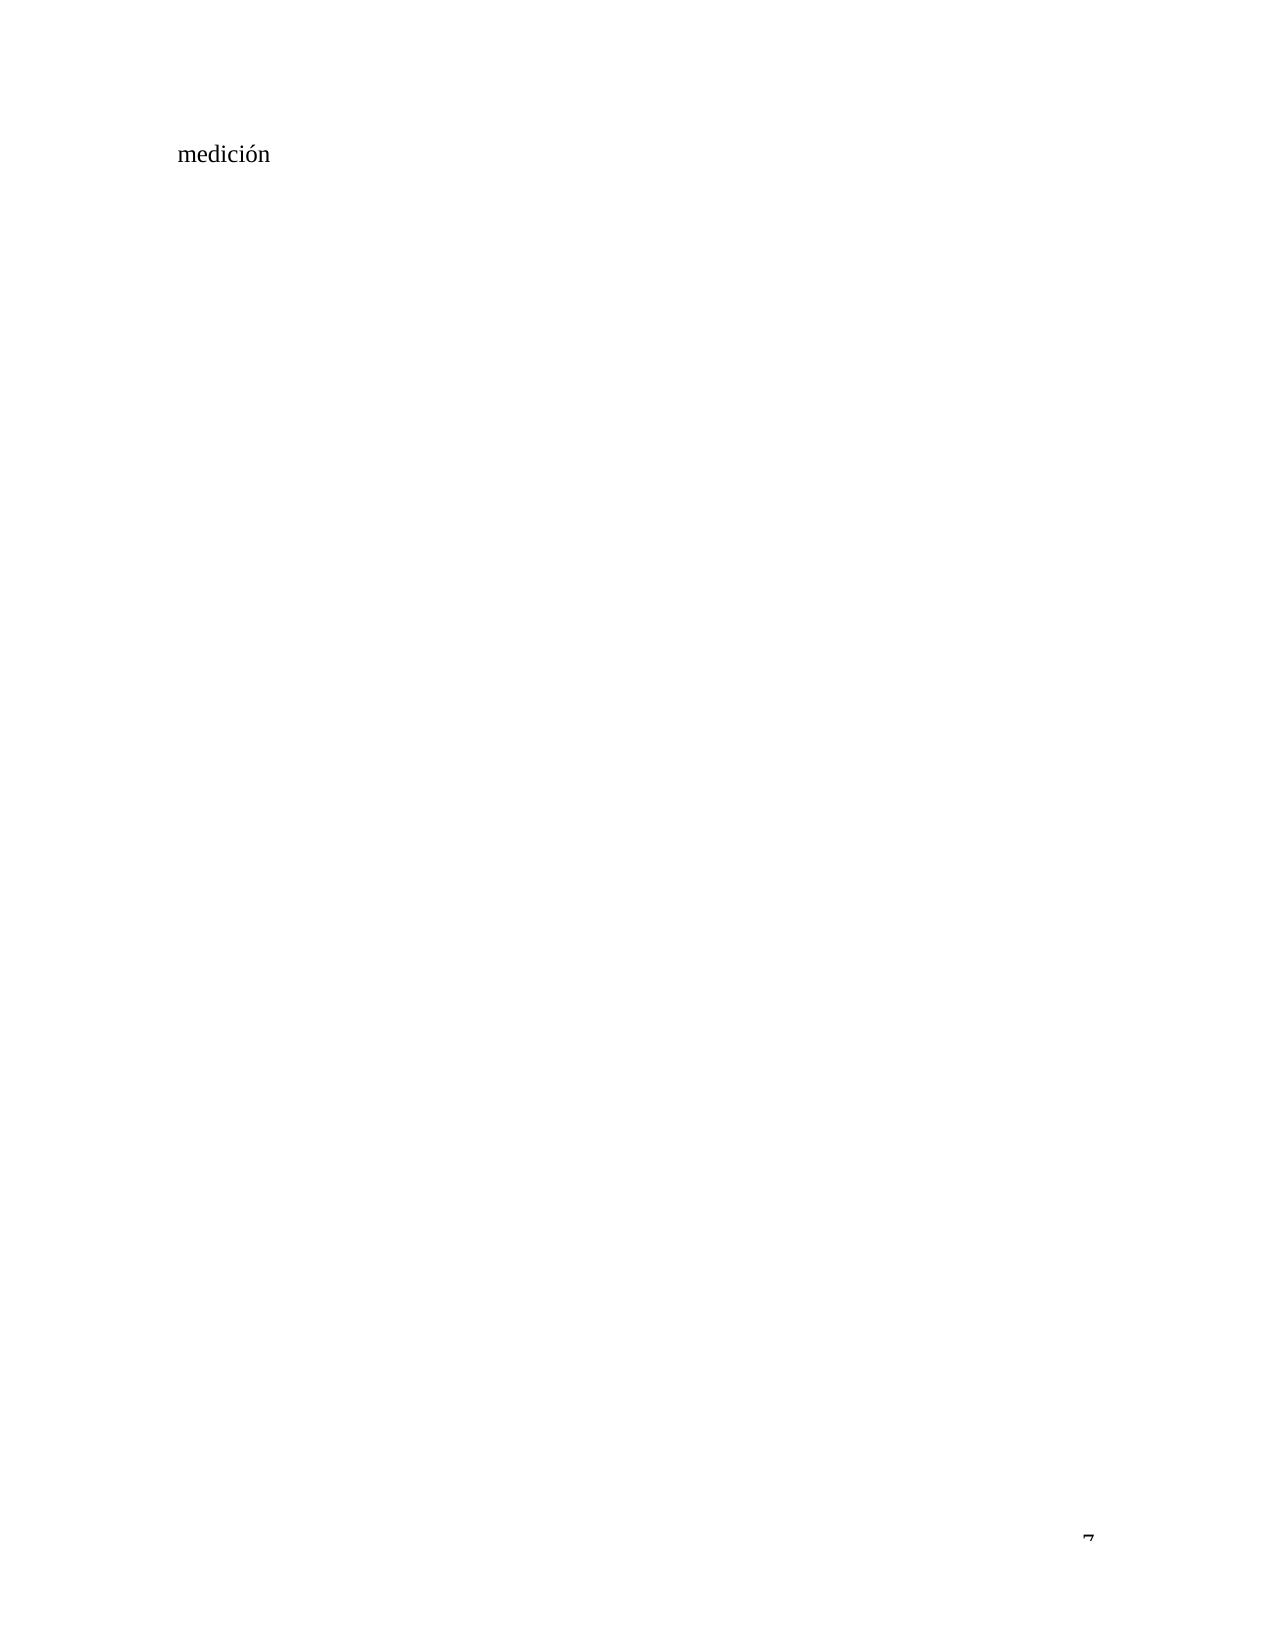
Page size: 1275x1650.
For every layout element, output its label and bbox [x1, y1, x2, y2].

text [177, 139, 1098, 168]
